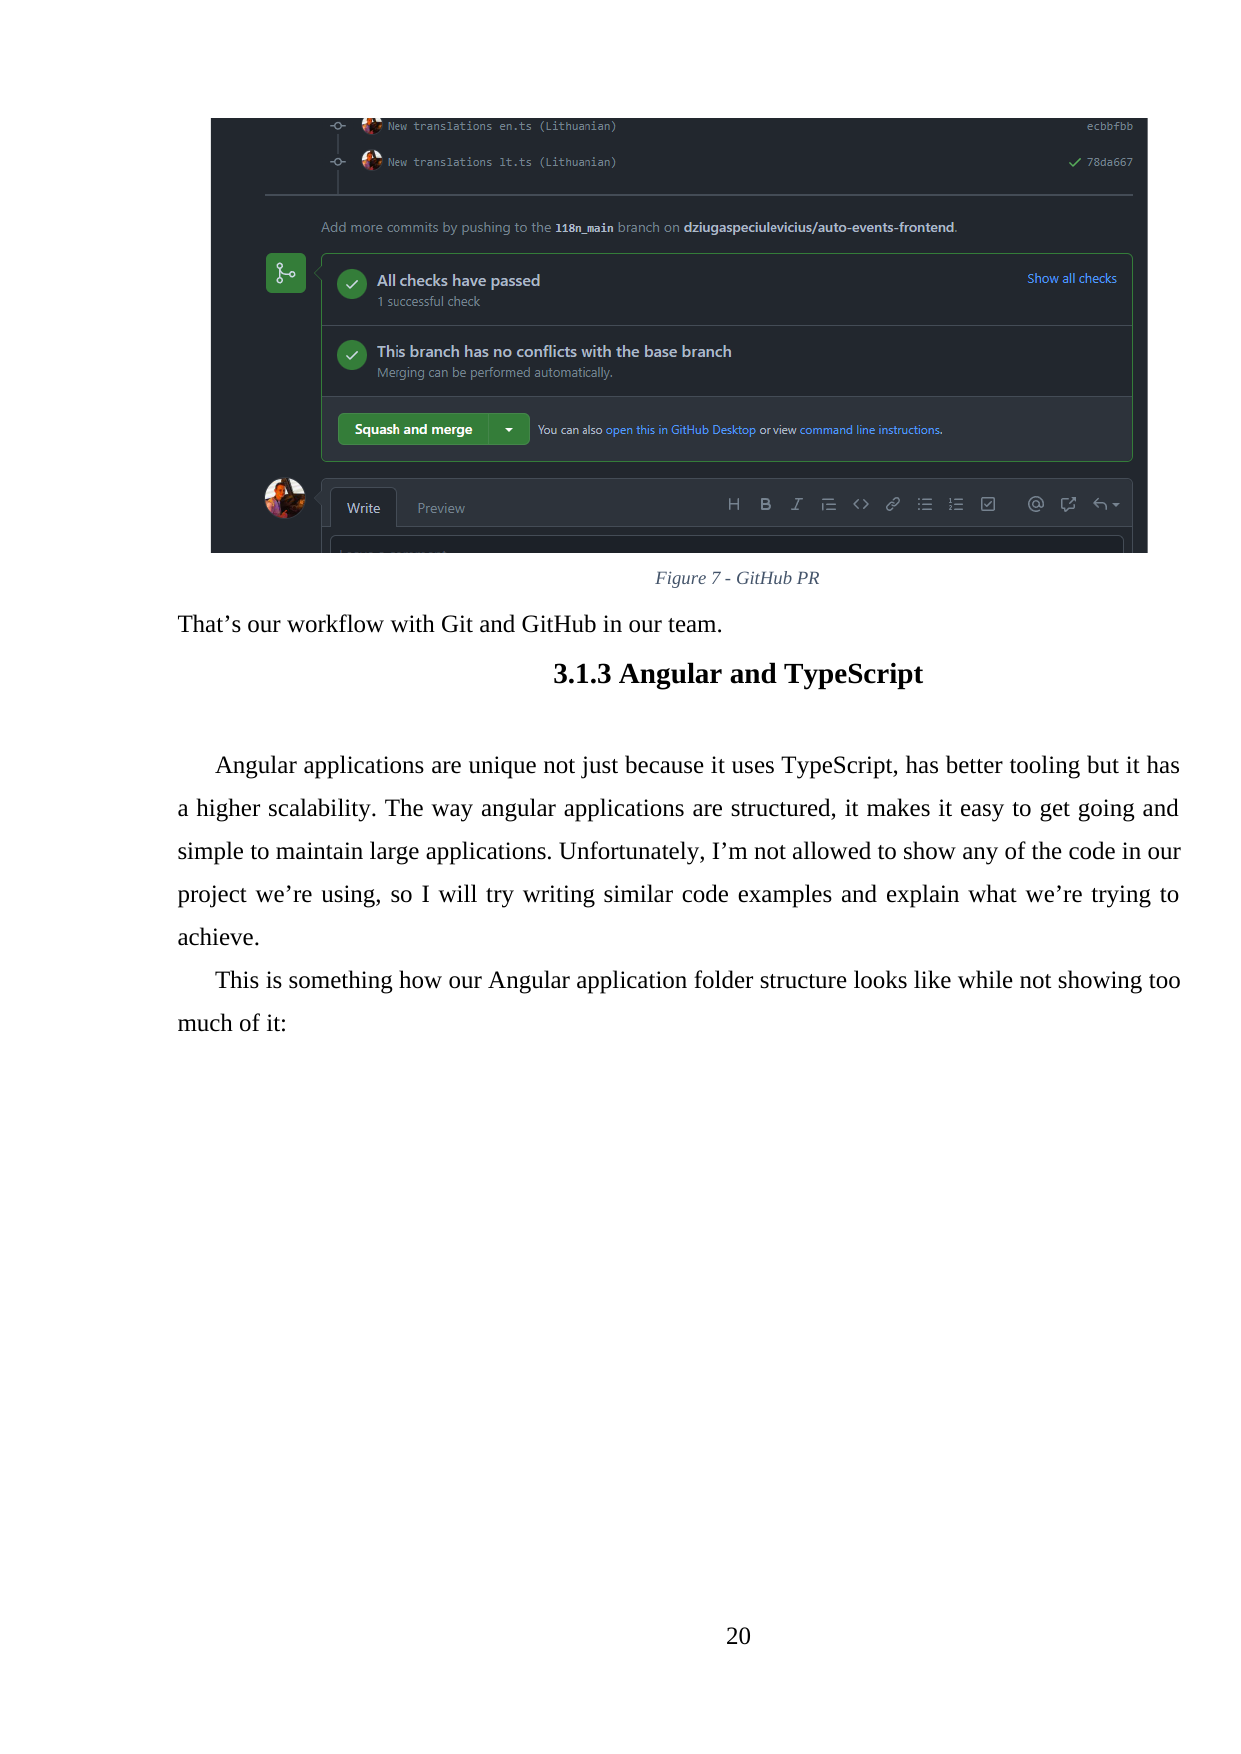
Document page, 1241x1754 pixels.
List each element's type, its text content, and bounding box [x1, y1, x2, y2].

picture [210, 118, 1148, 553]
text Angular applications are unique not just because it uses TypeScript, has better tooling but it has a higher scalability. The way angular applications are structured, it makes it easy to get going and simple to maintain large applications. Unfortunately, I’m not allowed to show any of the code in our project we’re using, so I will try writing similar code examples and explain what we’re trying to achieve. [177, 750, 1181, 951]
text That’s our workflow with Git and GitHub in our team. [177, 609, 1181, 638]
text Figure 7 - GitHub PR [177, 567, 1181, 588]
subtitle 3.1.3 Angular and TypeScript [177, 656, 1181, 690]
text This is something how our Angular application folder structure looks like while not showing too much of it: [177, 965, 1181, 1037]
